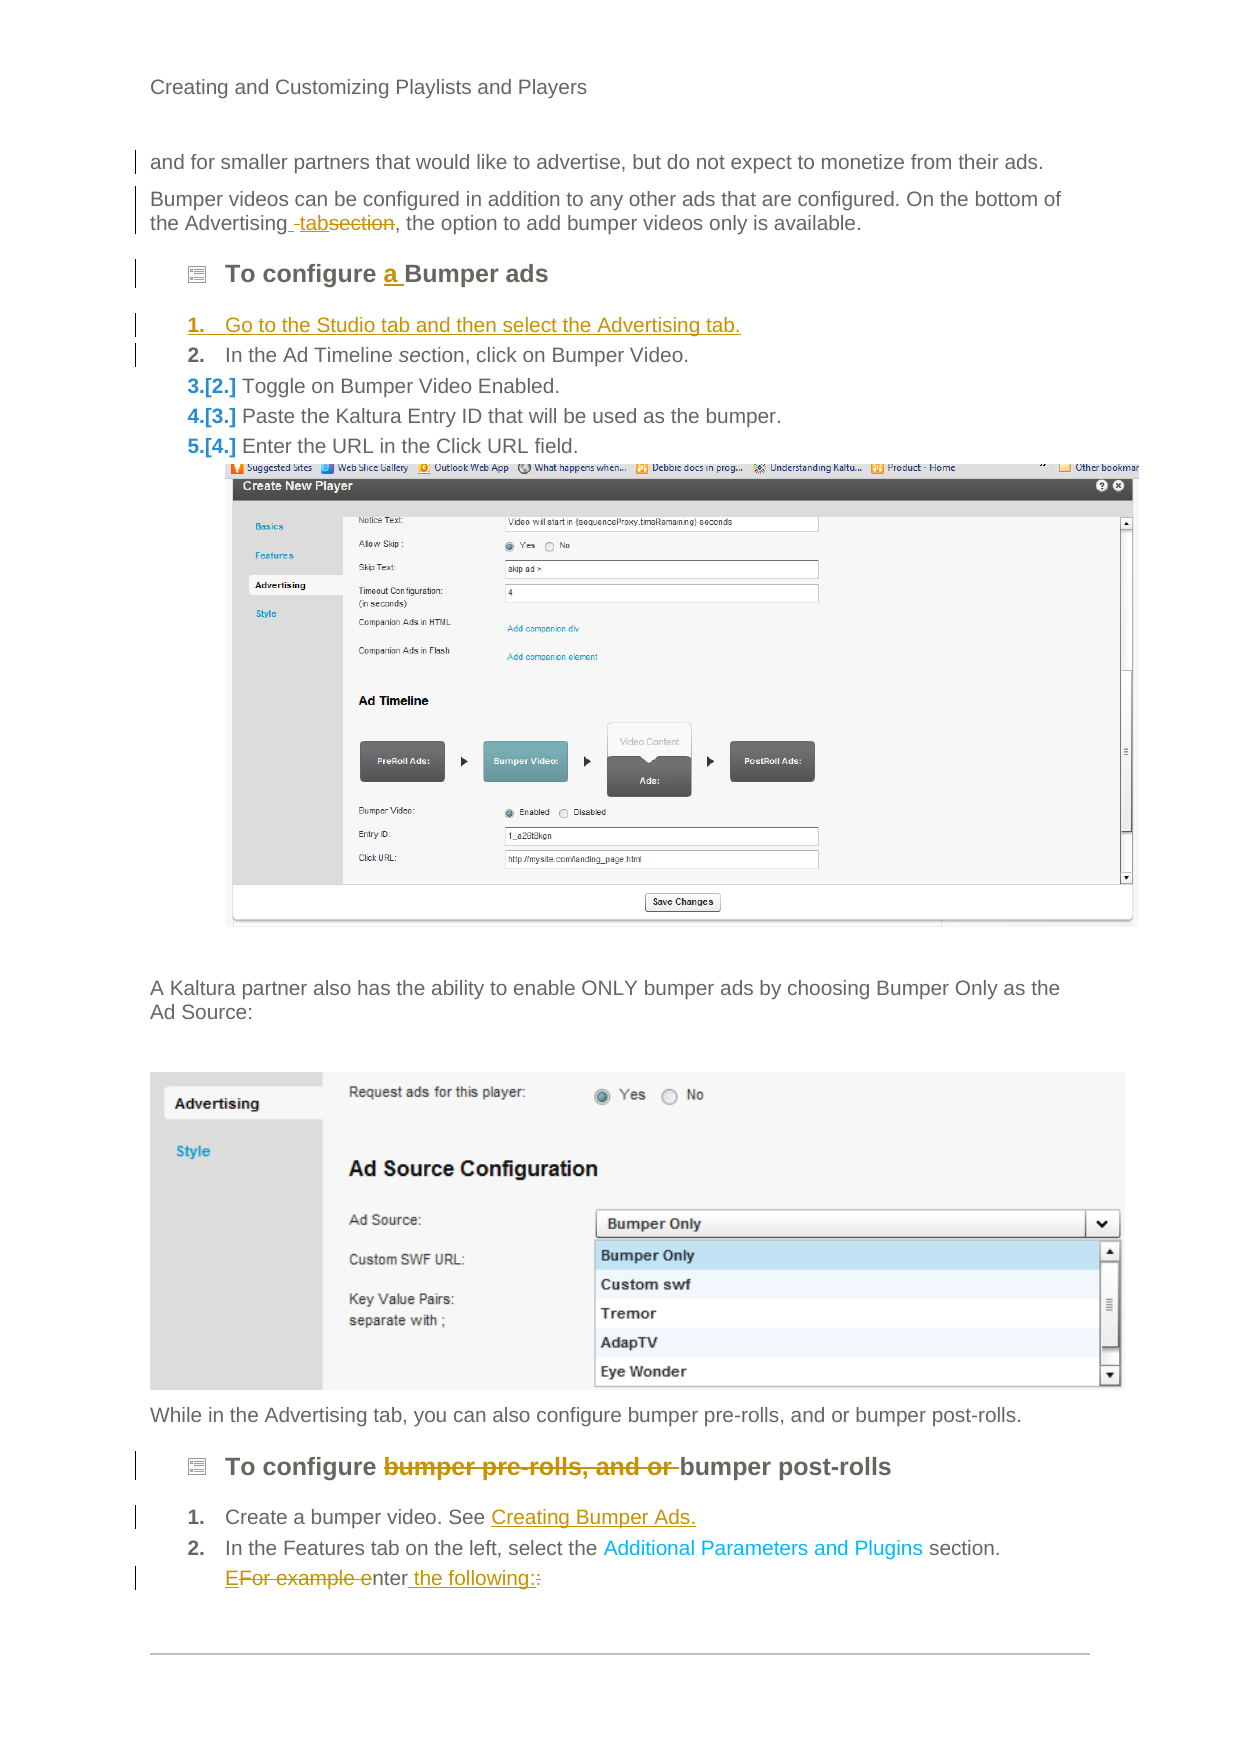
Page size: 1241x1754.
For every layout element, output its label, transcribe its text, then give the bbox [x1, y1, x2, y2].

text While in the Advertising tab, you can also configure bumper pre-rolls, and or bumper post-rolls. [150, 1402, 1090, 1426]
text A Kaltura partner also has the ability to enable ONLY bumper ads by choosing Bumper Only as the Ad Source: [150, 976, 1090, 1023]
picture [225, 464, 1139, 927]
list nter [225, 1566, 1090, 1589]
text To configure Bumper ads [187, 259, 1090, 288]
list In the Ad Timeline section, click on Bumper Video. [187, 343, 1090, 367]
picture [150, 1072, 1125, 1390]
text To configure bumper post-rolls [187, 1451, 1090, 1480]
picture [188, 266, 207, 283]
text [150, 150, 1090, 174]
list Toggle on Bumper Video Enabled. [187, 373, 1090, 397]
list Create a bumper video. See [187, 1505, 1090, 1529]
text Bumper videos can be configured in addition to any other ads that are configured. On the bottom of the Advertising, the option to add bumper videos only is available. [150, 186, 1090, 234]
list In the Features tab on the left, select the Additional Parameters and Plugins section. [187, 1535, 1090, 1559]
list Paste the Kaltura Entry ID that will be used as the bumper. [187, 404, 1090, 428]
list Enter the URL in the Click URL field. [187, 434, 1090, 458]
picture [188, 1458, 207, 1475]
